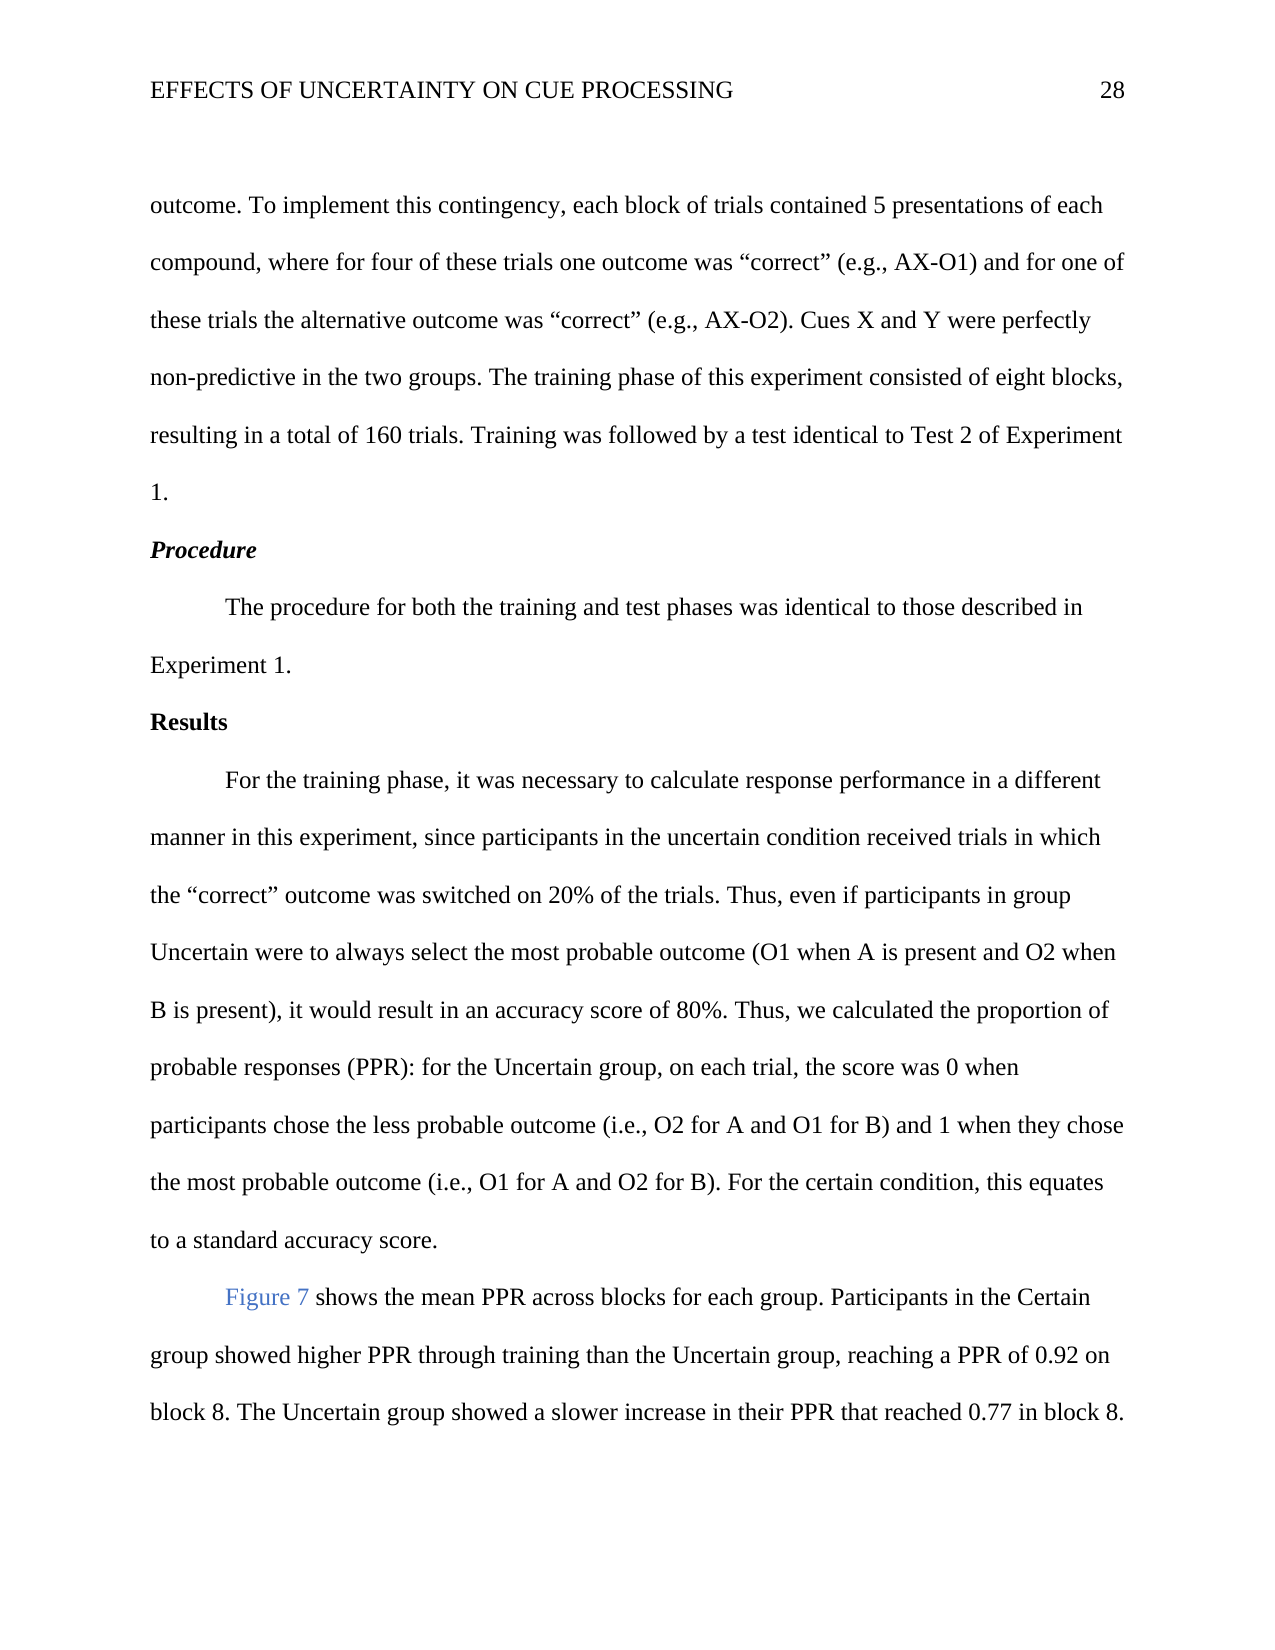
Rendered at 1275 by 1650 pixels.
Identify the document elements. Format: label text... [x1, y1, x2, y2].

subtitle Results [150, 707, 1125, 736]
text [150, 190, 1125, 506]
text For the training phase, it was necessary to calculate response performance in a different manner in this experiment, since participants in the uncertain condition received trials in which the “correct” outcome was switched on 20% of the trials. Thus, even if participants in group Uncertain were to always select the most probable outcome (O1 when A is present and O2 when B is present), it would result in an accuracy score of 80%. Thus, we calculated the proportion of probable responses (PPR): for the Uncertain group, on each trial, the score was 0 when participants chose the less probable outcome (i.e., O2 for A and O1 for B) and 1 when they chose the most probable outcome (i.e., O1 for A and O2 for B). For the certain condition, this equates to a standard accuracy score. [150, 765, 1125, 1254]
text Figure 7 shows the mean PPR across blocks for each group. Participants in the Certain group showed higher PPR through training than the Uncertain group, reaching a PPR of 0.92 on block 8. The Uncertain group showed a slower increase in their PPR that reached 0.77 in block 8. [150, 1282, 1125, 1426]
subtitle Procedure [150, 535, 1125, 564]
text The procedure for both the training and test phases was identical to those described in Experiment 1. [150, 592, 1125, 679]
